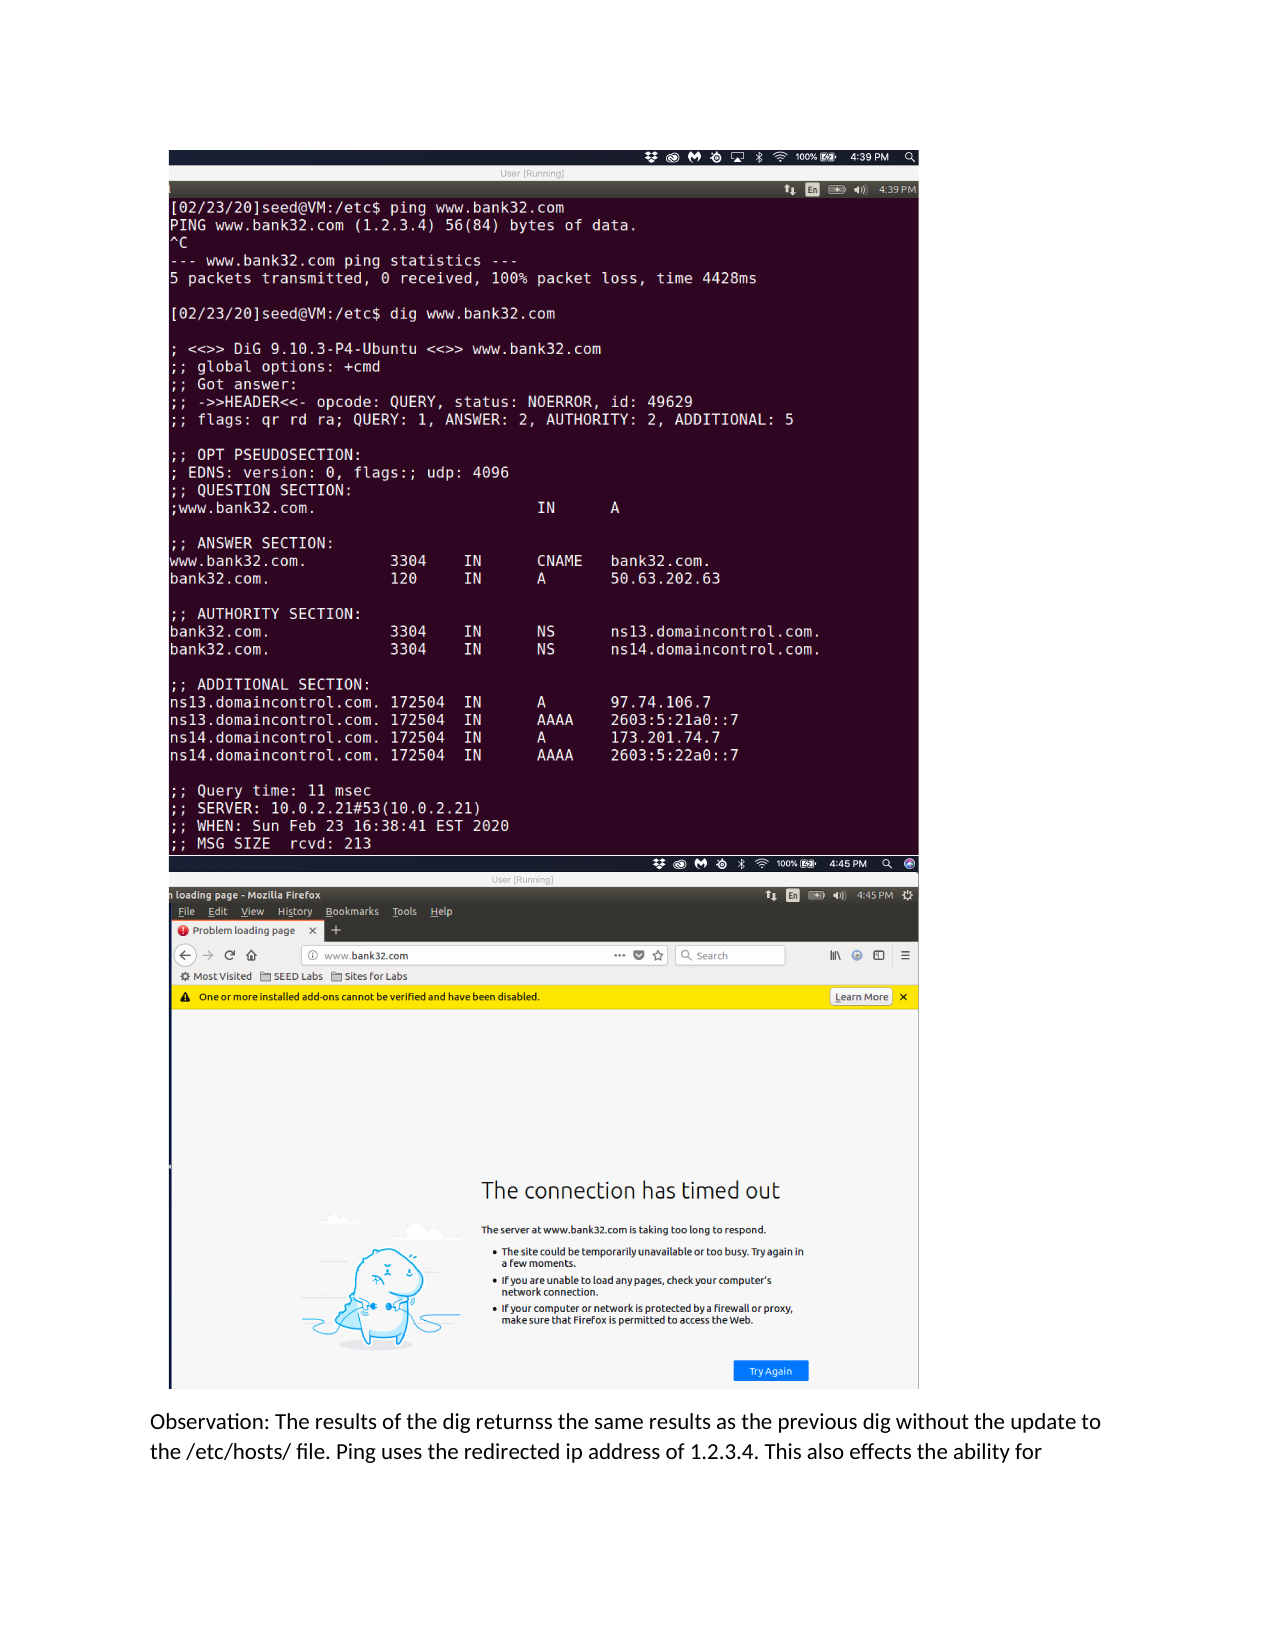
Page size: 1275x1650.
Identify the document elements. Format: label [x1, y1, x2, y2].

text [150, 1407, 1125, 1465]
